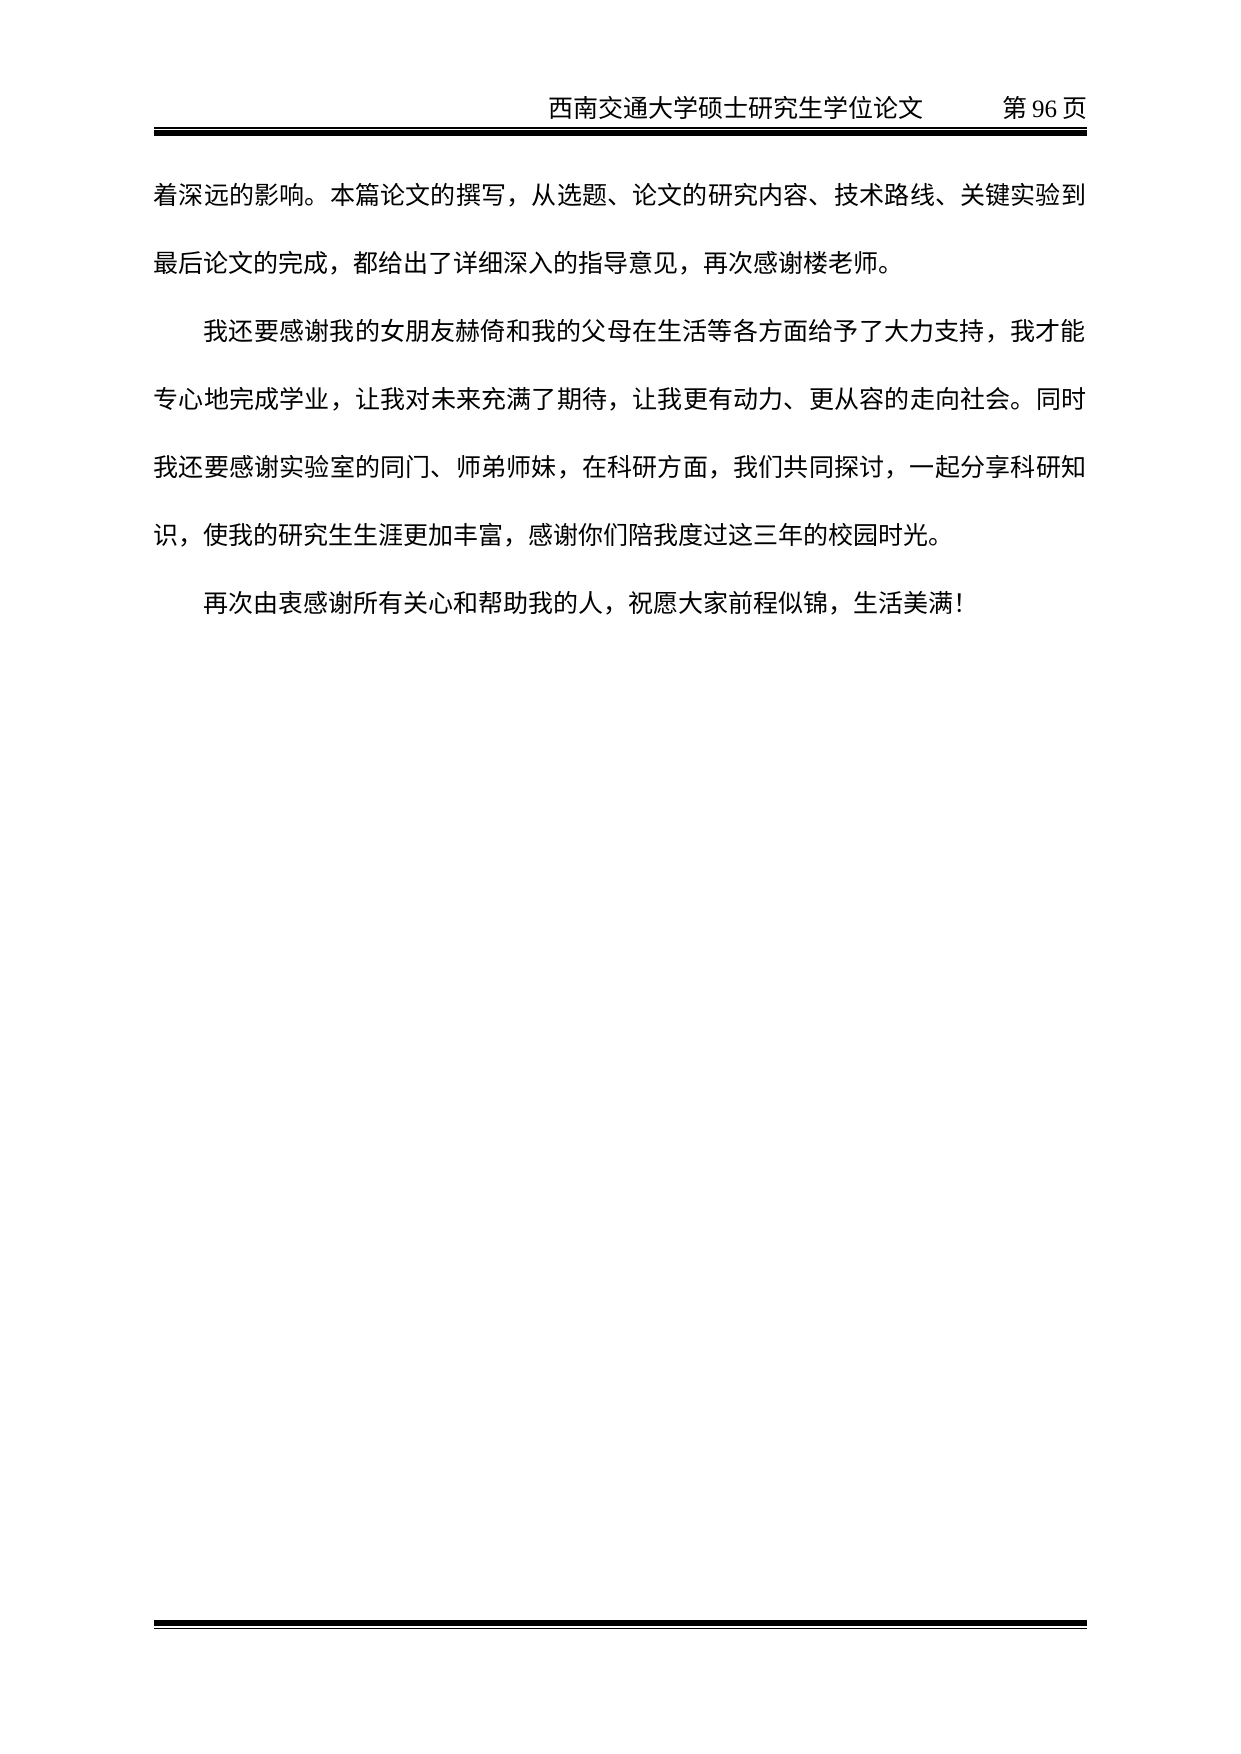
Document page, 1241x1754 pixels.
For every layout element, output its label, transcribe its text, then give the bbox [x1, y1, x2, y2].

text 我还要感谢我的女朋友赫倚和我的父母在生活等各方面给予了大力支持，我才能专心地完成学业，让我对未来充满了期待，让我更有动力、更从容的走向社会。同时我还要感谢实验室的同门、师弟师妹，在科研方面，我们共同探讨，一起分享科研知识，使我的研究生生涯更加丰富，感谢你们陪我度过这三年的校园时光。 [153, 296, 1087, 567]
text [153, 160, 1087, 296]
text 再次由衷感谢所有关心和帮助我的人，祝愿大家前程似锦，生活美满！ [153, 567, 1087, 635]
